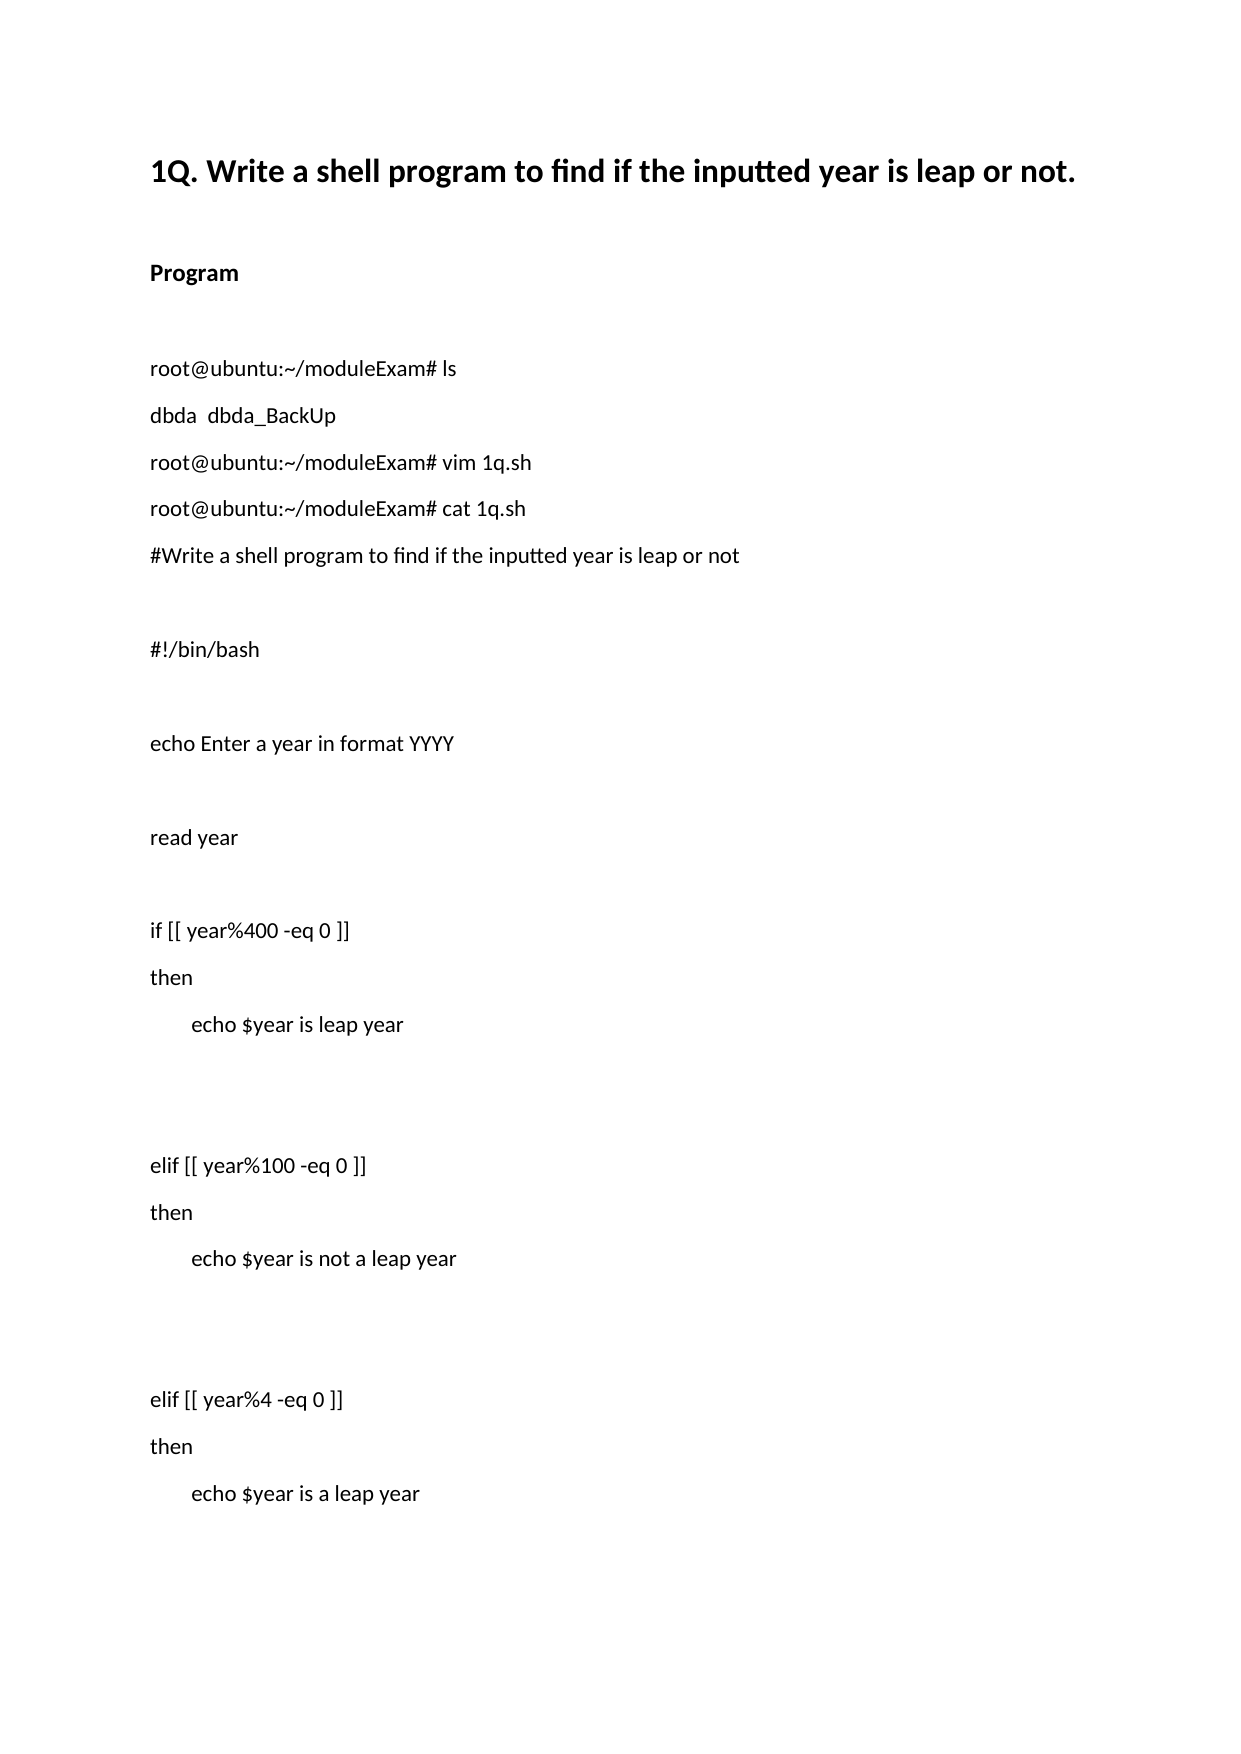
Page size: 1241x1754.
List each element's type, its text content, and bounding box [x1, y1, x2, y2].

text then [150, 963, 1090, 991]
text echo $year is a leap year [150, 1479, 1090, 1507]
text echo $year is not a leap year [150, 1244, 1090, 1273]
text dbda dbda_BackUp [150, 401, 1090, 429]
text root@ubuntu:~/moduleExam# ls [150, 354, 1090, 382]
text root@ubuntu:~/moduleExam# cat 1q.sh [150, 494, 1090, 523]
text elif [[ year%4 -eq 0 ]] [150, 1385, 1090, 1413]
text elif [[ year%100 -eq 0 ]] [150, 1151, 1090, 1179]
text Program [150, 257, 1090, 288]
text #!/bin/bash [150, 635, 1090, 663]
text read year [150, 823, 1090, 851]
text #Write a shell program to find if the inputted year is leap or not [150, 541, 1090, 569]
text if [[ year%400 -eq 0 ]] [150, 916, 1090, 944]
text 1Q. Write a shell program to find if the inputted year is leap or not. [150, 150, 1090, 191]
text echo Enter a year in format YYYY [150, 729, 1090, 757]
text then [150, 1432, 1090, 1460]
text root@ubuntu:~/moduleExam# vim 1q.sh [150, 448, 1090, 476]
text echo $year is leap year [150, 1010, 1090, 1038]
text then [150, 1198, 1090, 1226]
